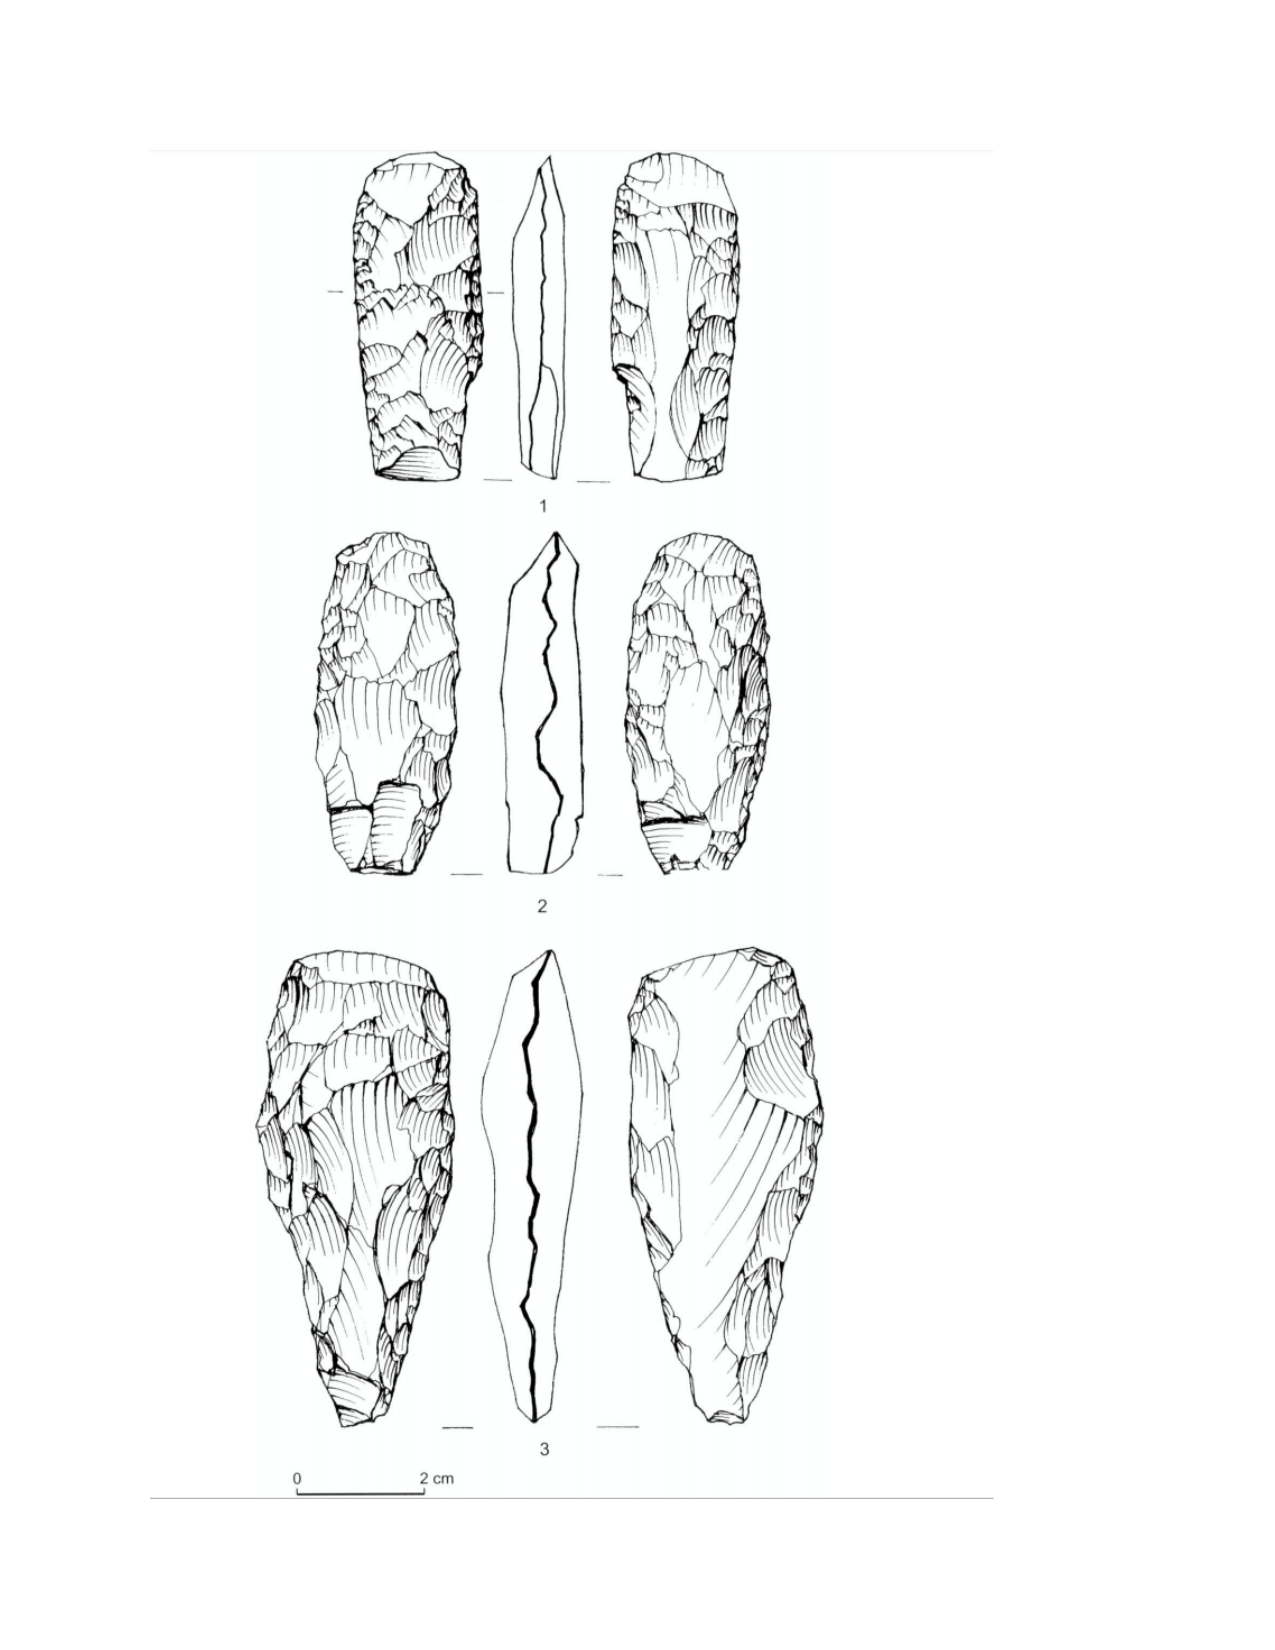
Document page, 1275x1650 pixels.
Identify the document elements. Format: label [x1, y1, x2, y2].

picture [150, 150, 994, 1499]
